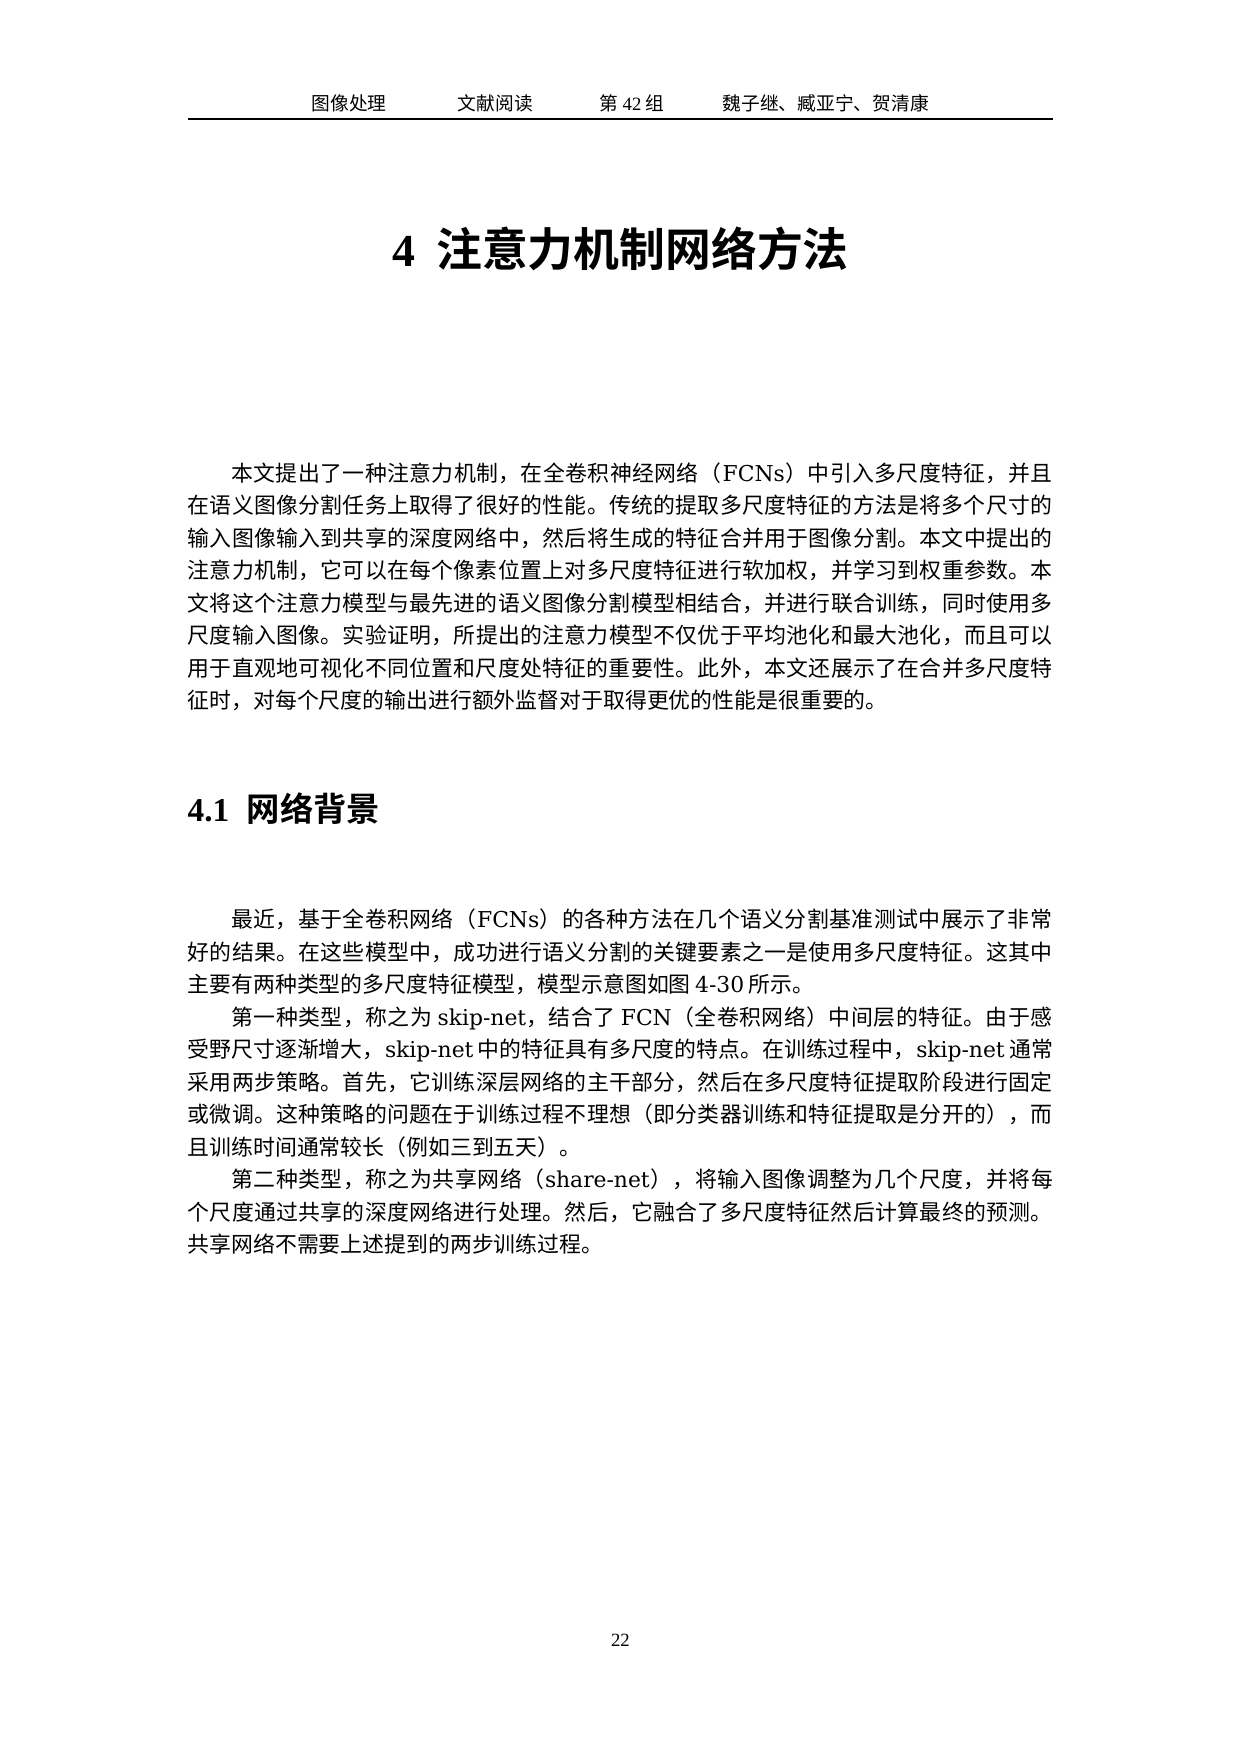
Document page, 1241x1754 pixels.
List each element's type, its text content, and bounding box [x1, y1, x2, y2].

text 第一种类型，称之为skip-net，结合了FCN（全卷积网络）中间层的特征。由于感受野尺寸逐渐增大，skip-net中的特征具有多尺度的特点。在训练过程中，skip-net通常采用两步策略。首先，它训练深层网络的主干部分，然后在多尺度特征提取阶段进行固定或微调。这种策略的问题在于训练过程不理想（即分类器训练和特征提取是分开的），而且训练时间通常较长（例如三到五天）。 [187, 999, 1053, 1162]
text 第二种类型，称之为共享网络（share-net），将输入图像调整为几个尺度，并将每个尺度通过共享的深度网络进行处理。然后，它融合了多尺度特征然后计算最终的预测。共享网络不需要上述提到的两步训练过程。 [187, 1162, 1053, 1259]
subtitle 网络背景 [187, 775, 1053, 840]
list 本文提出了一种注意力机制，在全卷积神经网络（FCNs）中引入多尺度特征，并且在语义图像分割任务上取得了很好的性能。传统的提取多尺度特征的方法是将多个尺寸的输入图像输入到共享的深度网络中，然后将生成的特征合并用于图像分割。本文中提出的注意力机制，它可以在每个像素位置上对多尺度特征进行软加权，并学习到权重参数。本文将这个注意力模型与最先进的语义图像分割模型相结合，并进行联合训练，同时使用多尺度输入图像。实验证明，所提出的注意力模型不仅优于平均池化和最大池化，而且可以用于直观地可视化不同位置和尺度处特征的重要性。此外，本文还展示了在合并多尺度特征时，对每个尺度的输出进行额外监督对于取得更优的性能是很重要的。 [187, 455, 1053, 715]
subtitle 注意力机制网络方法 [187, 197, 1053, 295]
